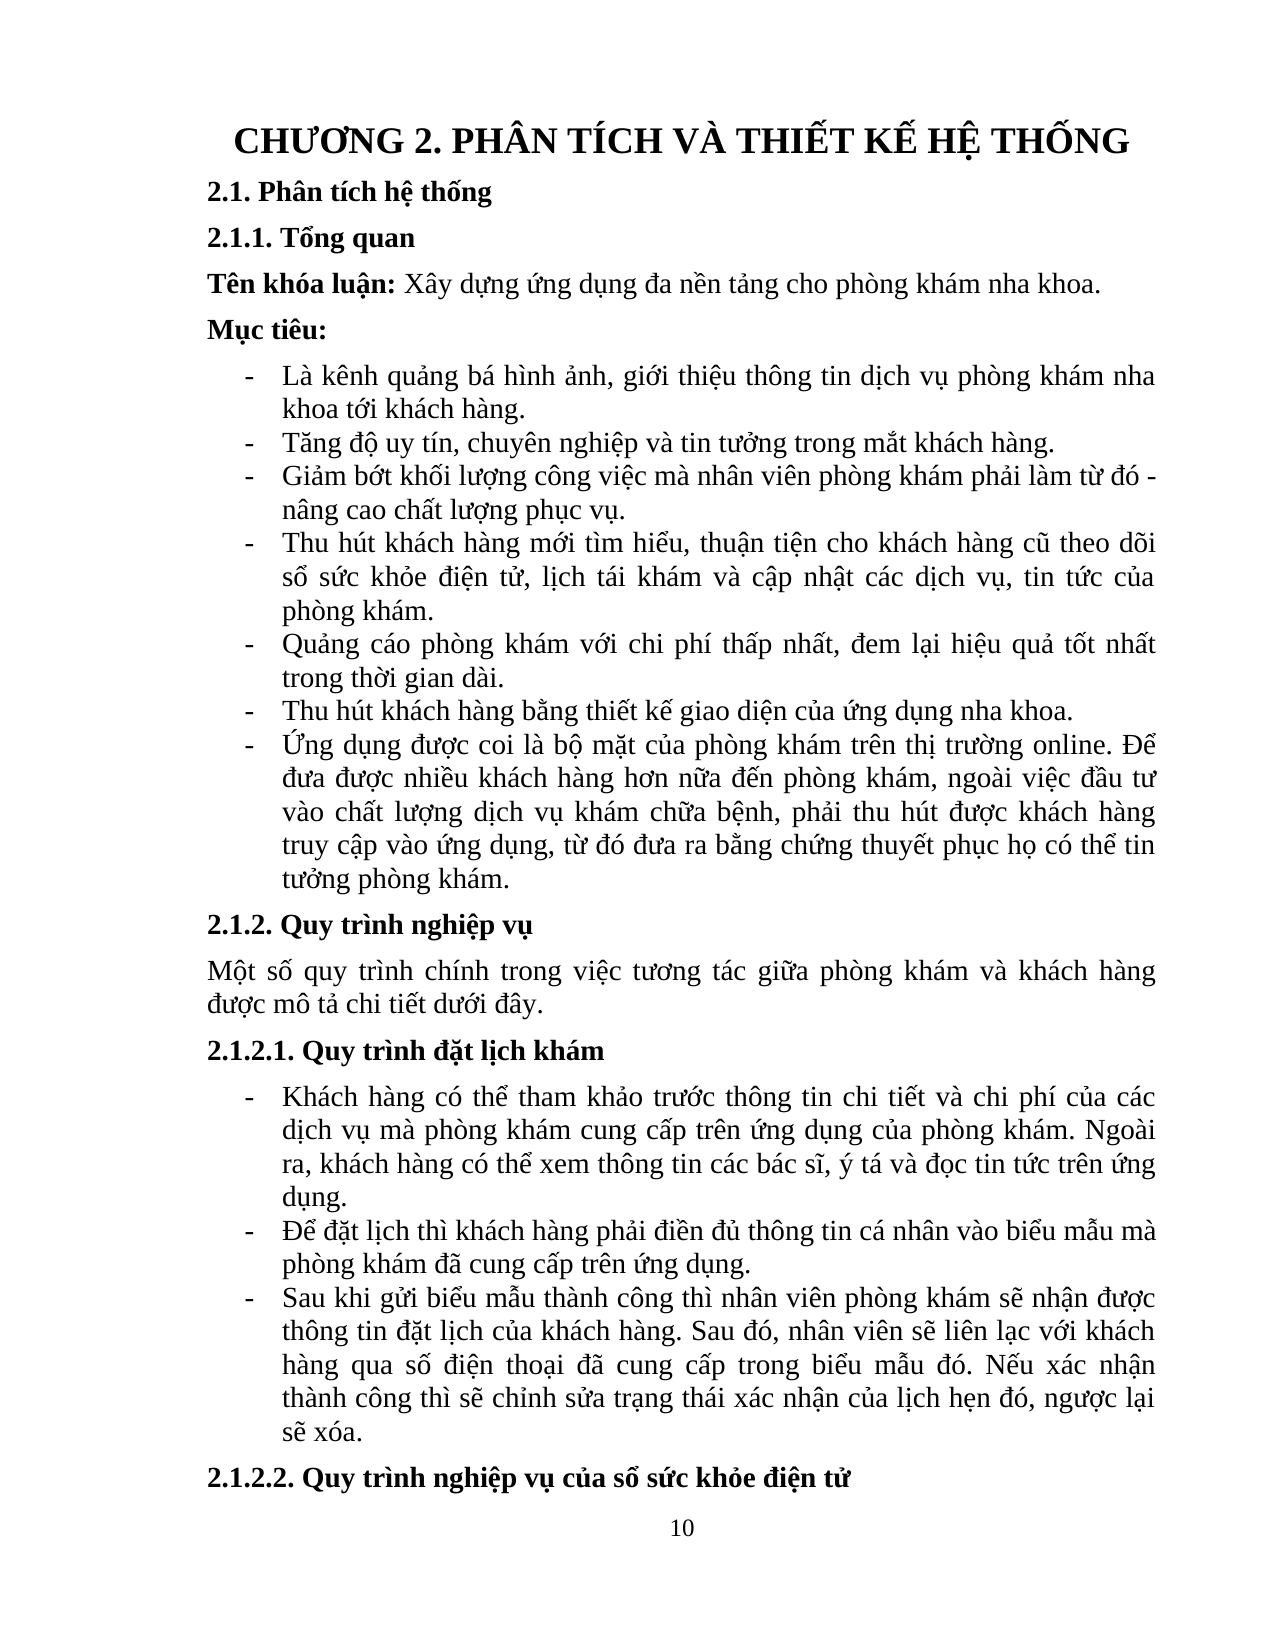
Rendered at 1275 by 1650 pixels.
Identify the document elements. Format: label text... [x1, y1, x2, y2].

subtitle 2.1.1. Tổng quan [207, 220, 1157, 253]
subtitle 2.1.2. Quy trình nghiệp vụ [207, 907, 1157, 941]
list Khách hàng có thể tham khảo trước thông tin chi tiết và chi phí của các dịch vụ mà phòng khám cung cấp trên ứng dụng của phòng khám. Ngoài ra, khách hàng có thể xem thông tin các bác sĩ, ý tá và đọc tin tức trên ứng dụng. [244, 1079, 1157, 1213]
list Quảng cáo phòng khám với chi phí thấp nhất, đem lại hiệu quả tốt nhất trong thời gian dài. [244, 626, 1157, 693]
subtitle 2.1. Phân tích hệ thống [207, 174, 1157, 207]
list Sau khi gửi biểu mẫu thành công thì nhân viên phòng khám sẽ nhận được thông tin đặt lịch của khách hàng. Sau đó, nhân viên sẽ liên lạc với khách hàng qua số điện thoại đã cung cấp trong biểu mẫu đó. Nếu xác nhận thành công thì sẽ chỉnh sửa trạng thái xác nhận của lịch hẹn đó, ngược lại sẽ xóa. [244, 1280, 1157, 1448]
text 2.1.2.1. Quy trình đặt lịch khám [207, 1033, 1157, 1066]
text Mục tiêu: [207, 312, 1157, 345]
text 2.1.2.2. Quy trình nghiệp vụ của sổ sức khỏe điện tử [207, 1460, 1157, 1494]
list Thu hút khách hàng bằng thiết kế giao diện của ứng dụng nha khoa. [244, 693, 1157, 727]
list Là kênh quảng bá hình ảnh, giới thiệu thông tin dịch vụ phòng khám nha khoa tới khách hàng. [244, 358, 1157, 425]
subtitle PHÂN TÍCH VÀ THIẾT KẾ HỆ THỐNG [207, 118, 1157, 161]
list Ứng dụng được coi là bộ mặt của phòng khám trên thị trường online. Để đưa được nhiều khách hàng hơn nữa đến phòng khám, ngoài việc đầu tư vào chất lượng dịch vụ khám chữa bệnh, phải thu hút được khách hàng truy cập vào ứng dụng, từ đó đưa ra bằng chứng thuyết phục họ có thể tin tưởng phòng khám. [244, 727, 1157, 894]
list Tăng độ uy tín, chuyên nghiệp và tin tưởng trong mắt khách hàng. [244, 425, 1157, 458]
list Thu hút khách hàng mới tìm hiểu, thuận tiện cho khách hàng cũ theo dõi sổ sức khỏe điện tử, lịch tái khám và cập nhật các dịch vụ, tin tức của phòng khám. [244, 526, 1157, 626]
list Để đặt lịch thì khách hàng phải điền đủ thông tin cá nhân vào biểu mẫu mà phòng khám đã cung cấp trên ứng dụng. [244, 1213, 1157, 1280]
text Tên khóa luận: Xây dựng ứng dụng đa nền tảng cho phòng khám nha khoa. [207, 266, 1157, 299]
list Giảm bớt khối lượng công việc mà nhân viên phòng khám phải làm từ đó -nâng cao chất lượng phục vụ. [244, 458, 1157, 526]
text Một số quy trình chính trong việc tương tác giữa phòng khám và khách hàng được mô tả chi tiết dưới đây. [207, 953, 1157, 1020]
